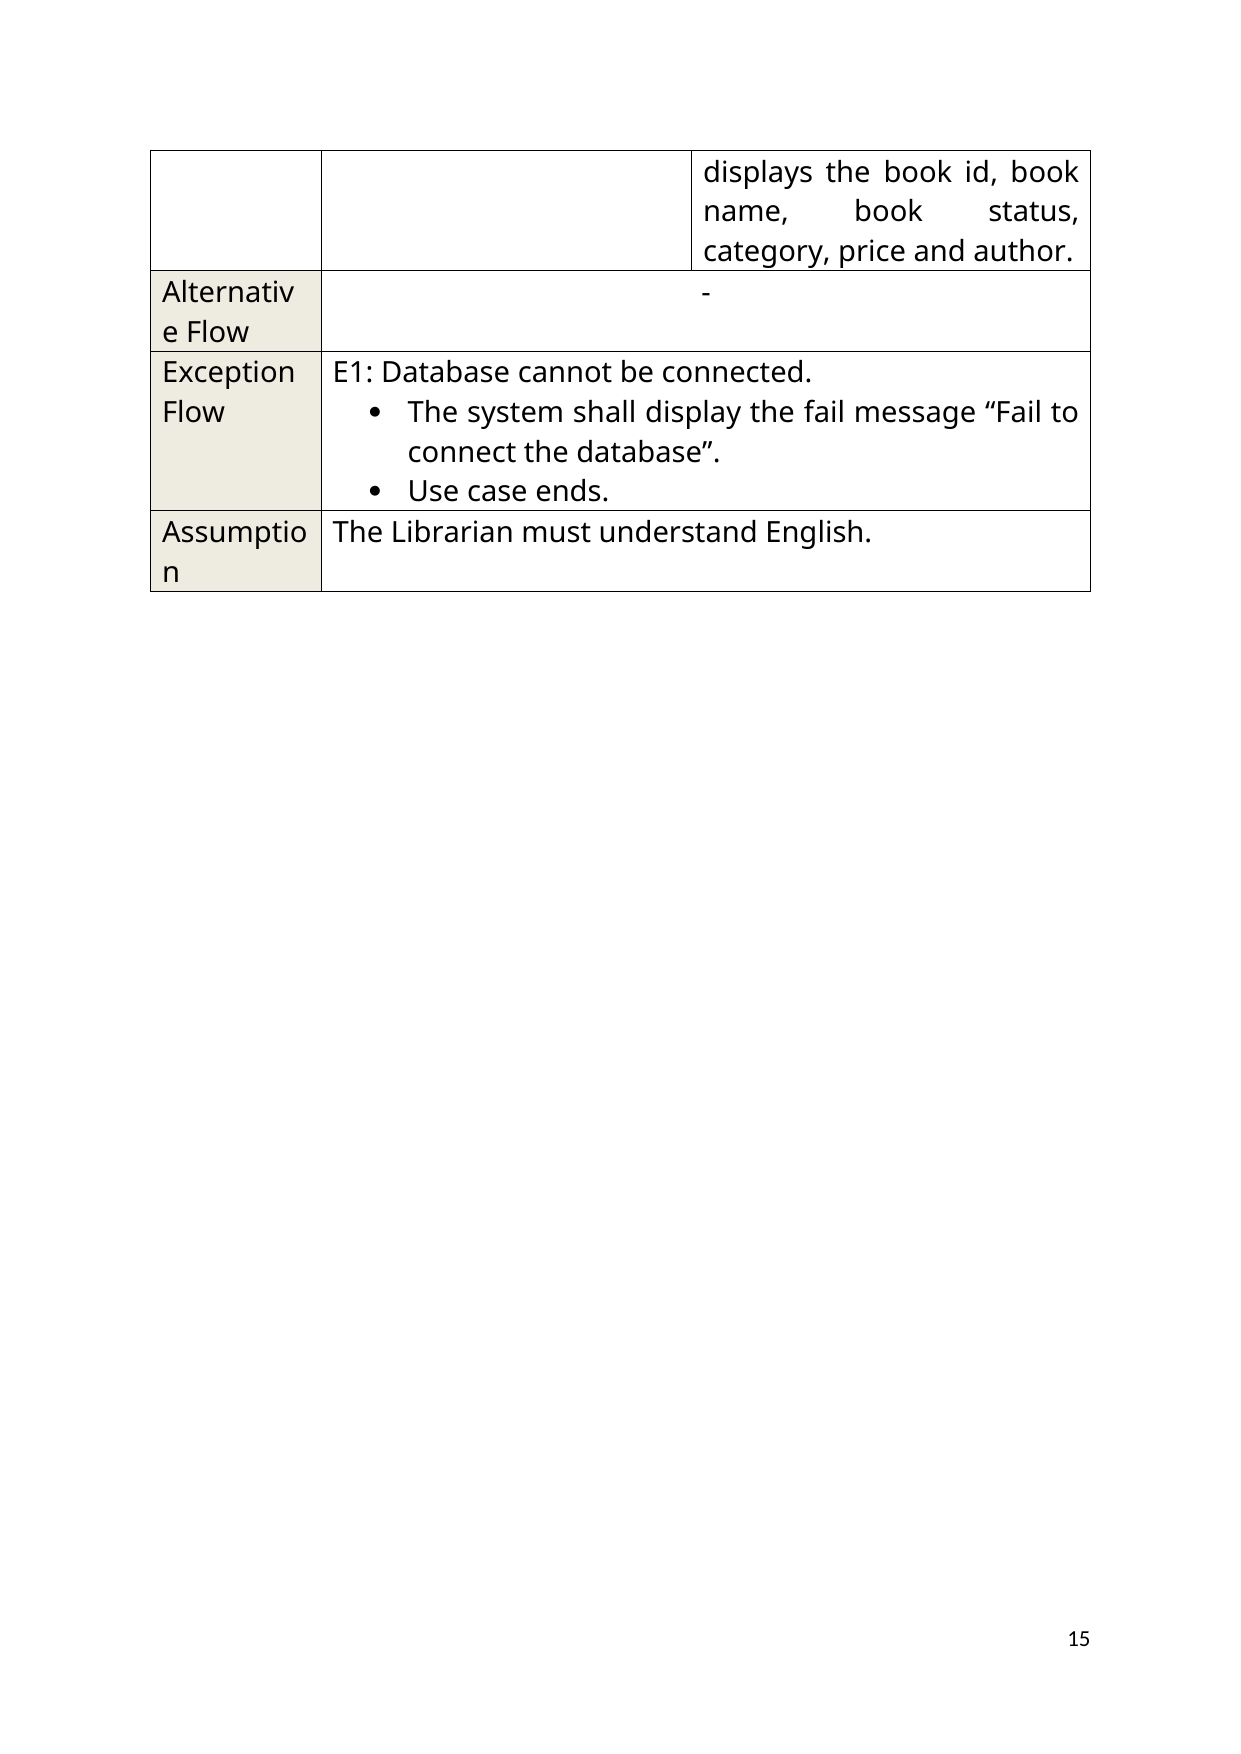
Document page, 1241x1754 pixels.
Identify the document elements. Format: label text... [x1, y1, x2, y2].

table_cell 4. [151, 151, 321, 270]
table_cell Assumption [151, 511, 321, 591]
table_cell - [322, 271, 1090, 351]
table_cell [322, 151, 691, 270]
table_cell The Librarian must understand English. [322, 511, 1090, 591]
table_cell E1: Database cannot be connected. The system shall display the fail message “Fail to connect the database”. Use case ends. [322, 352, 1090, 510]
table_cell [692, 151, 1090, 270]
table_cell Alternative Flow [151, 271, 321, 351]
table_cell Exception Flow [151, 352, 321, 510]
